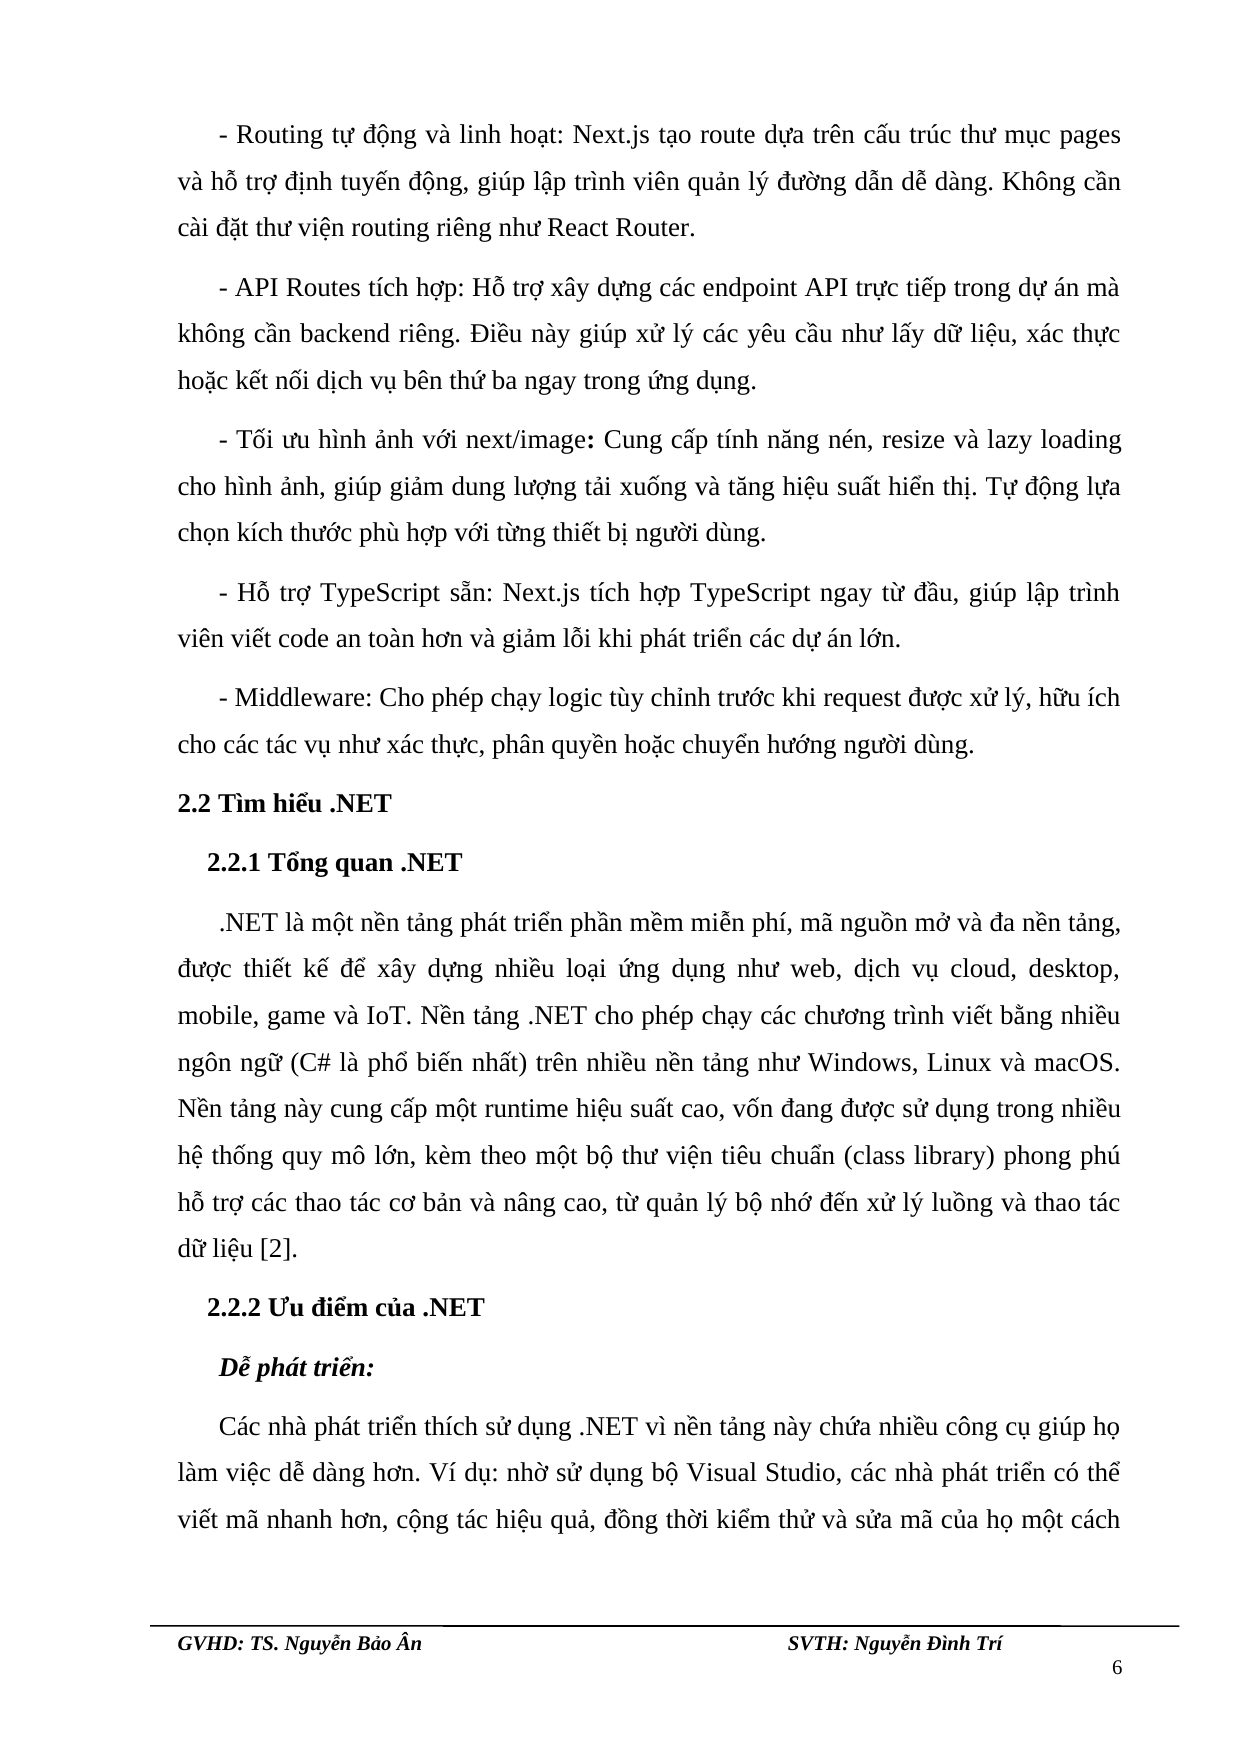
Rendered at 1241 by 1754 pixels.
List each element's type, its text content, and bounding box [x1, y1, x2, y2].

text - Tối ưu hình ảnh với next/image: Cung cấp tính năng nén, resize và lazy loading cho hình ảnh, giúp giảm dung lượng tải xuống và tăng hiệu suất hiển thị. Tự động lựa chọn kích thước phù hợp với từng thiết bị người dùng. [177, 423, 1122, 548]
text - Routing tự động và linh hoạt: Next.js tạo route dựa trên cấu trúc thư mục pages và hỗ trợ định tuyến động, giúp lập trình viên quản lý đường dẫn dễ dàng. Không cần cài đặt thư viện routing riêng như React Router. [177, 118, 1122, 243]
text .NET là một nền tảng phát triển phần mềm miễn phí, mã nguồn mở và đa nền tảng, được thiết kế để xây dựng nhiều loại ứng dụng như web, dịch vụ cloud, desktop, mobile, game và IoT. Nền tảng .NET cho phép chạy các chương trình viết bằng nhiều ngôn ngữ (C# là phổ biến nhất) trên nhiều nền tảng như Windows, Linux và macOS. Nền tảng này cung cấp một runtime hiệu suất cao, vốn đang được sử dụng trong nhiều hệ thống quy mô lớn, kèm theo một bộ thư viện tiêu chuẩn (class library) phong phú hỗ trợ các thao tác cơ bản và nâng cao, từ quản lý bộ nhớ đến xử lý luồng và thao tác dữ liệu [2]. [177, 906, 1122, 1263]
subtitle Tìm hiểu .NET [177, 787, 1122, 818]
text - Hỗ trợ TypeScript sẵn: Next.js tích hợp TypeScript ngay từ đầu, giúp lập trình viên viết code an toàn hơn và giảm lỗi khi phát triển các dự án lớn. [177, 576, 1122, 653]
text Dễ phát triển: [177, 1351, 1122, 1382]
text - API Routes tích hợp: Hỗ trợ xây dựng các endpoint API trực tiếp trong dự án mà không cần backend riêng. Điều này giúp xử lý các yêu cầu như lấy dữ liệu, xác thực hoặc kết nối dịch vụ bên thứ ba ngay trong ứng dụng. [177, 271, 1122, 395]
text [177, 1410, 1122, 1534]
text - Middleware: Cho phép chạy logic tùy chỉnh trước khi request được xử lý, hữu ích cho các tác vụ như xác thực, phân quyền hoặc chuyển hướng người dùng. [177, 681, 1122, 759]
subtitle Tổng quan .NET [207, 846, 1122, 878]
subtitle Ưu điểm của .NET [207, 1291, 1122, 1323]
